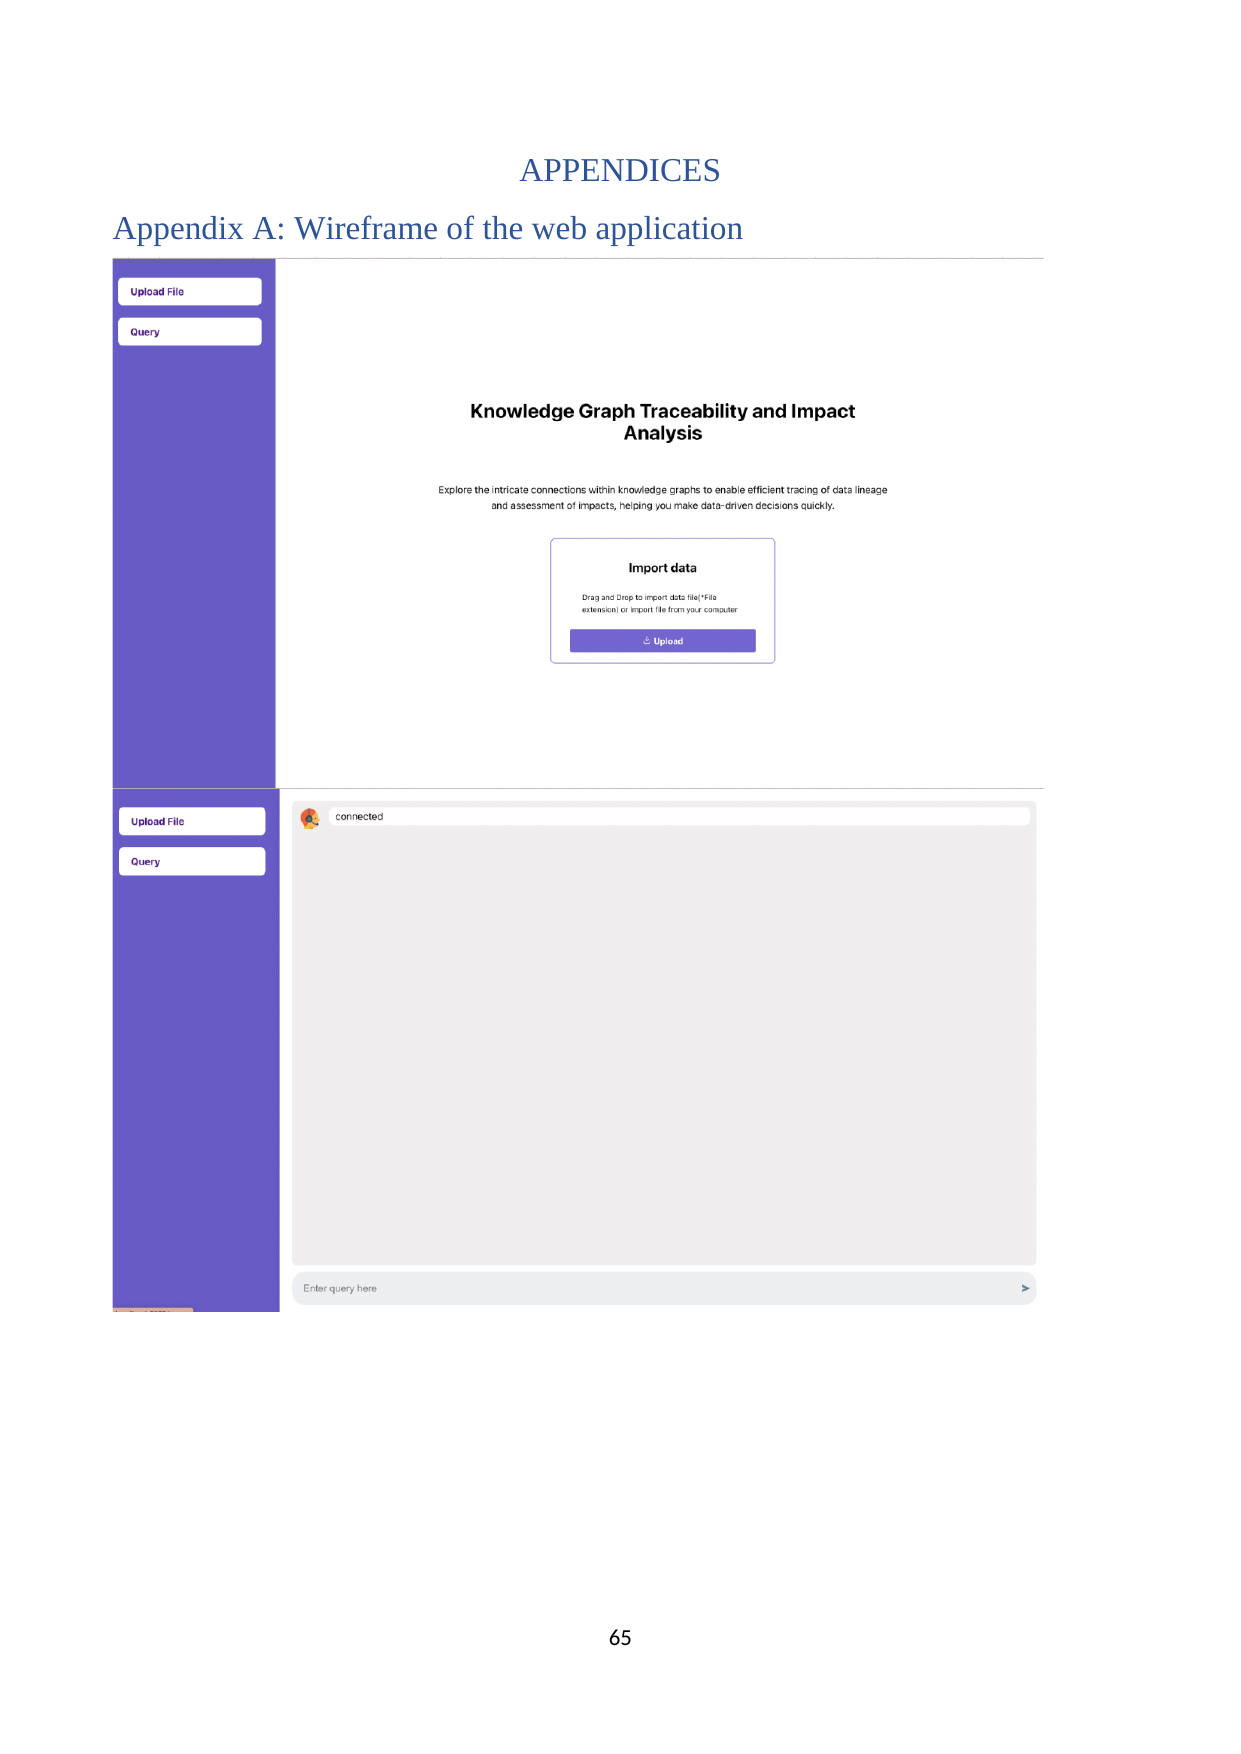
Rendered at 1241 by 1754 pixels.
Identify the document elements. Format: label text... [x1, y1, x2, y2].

subtitle APPENDICES [112, 150, 1128, 188]
picture [112, 257, 1044, 1312]
subtitle Appendix A: Wireframe of the web application [112, 208, 1128, 246]
